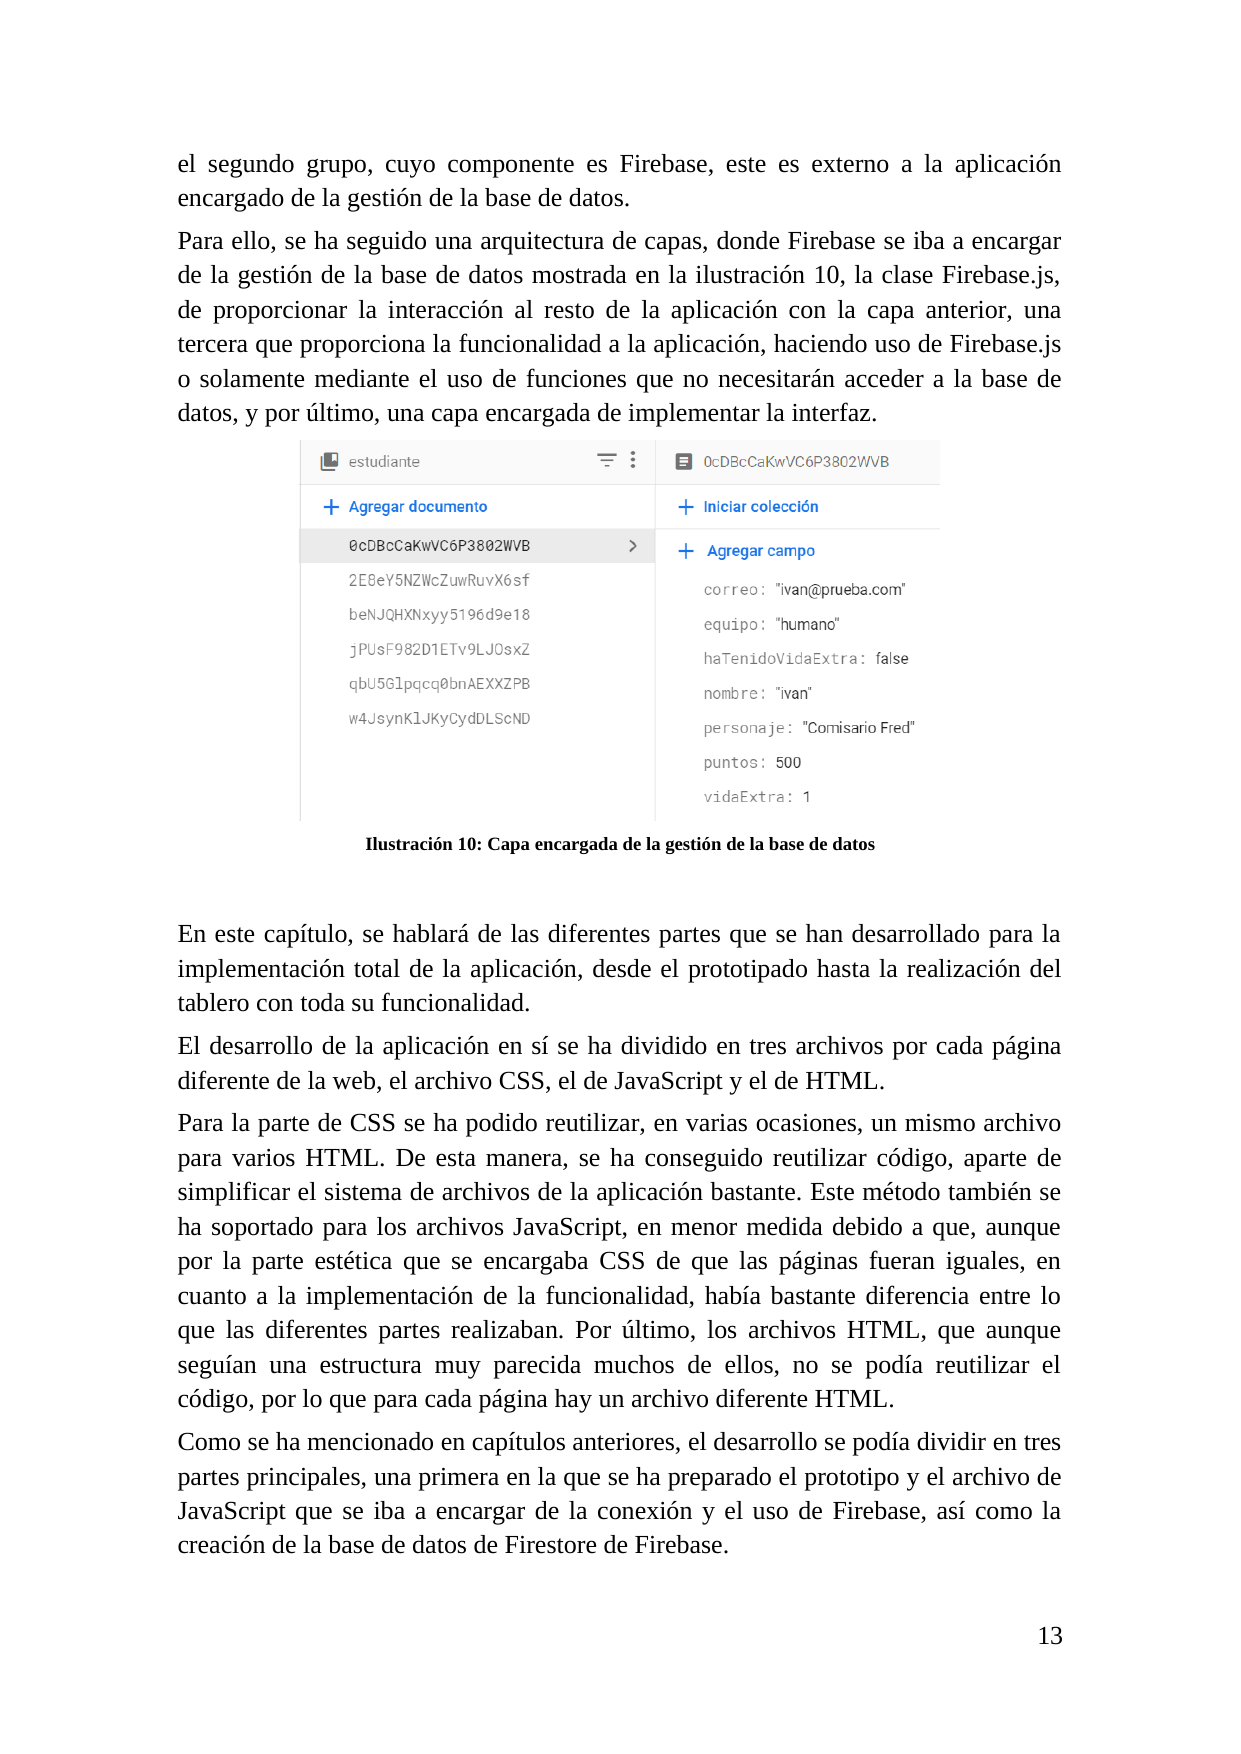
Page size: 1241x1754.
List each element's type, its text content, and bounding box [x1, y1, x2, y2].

text Ilustración 10: Capa encargada de la gestión de la base de datos [177, 833, 1063, 855]
text En este capítulo, se hablará de las diferentes partes que se han desarrollado para la implementación total de la aplicación, desde el prototipado hasta la realización del tablero con toda su funcionalidad. [177, 918, 1063, 1017]
text El desarrollo de la aplicación en sí se ha dividido en tres archivos por cada página diferente de la web, el archivo CSS, el de JavaScript y el de HTML. [177, 1030, 1063, 1095]
picture [298, 440, 942, 821]
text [177, 148, 1063, 212]
text Para la parte de CSS se ha podido reutilizar, en varias ocasiones, un mismo archivo para varios HTML. De esta manera, se ha conseguido reutilizar código, aparte de simplificar el sistema de archivos de la aplicación bastante. Este método también se ha soportado para los archivos JavaScript, en menor medida debido a que, aunque por la parte estética que se encargaba CSS de que las páginas fueran iguales, en cuanto a la implementación de la funcionalidad, había bastante diferencia entre lo que las diferentes partes realizaban. Por último, los archivos HTML, que aunque seguían una estructura muy parecida muchos de ellos, no se podía reutilizar el código, por lo que para cada página hay un archivo diferente HTML. [177, 1107, 1063, 1413]
text Como se ha mencionado en capítulos anteriores, el desarrollo se podía dividir en tres partes principales, una primera en la que se ha preparado el prototipo y el archivo de JavaScript que se iba a encargar de la conexión y el uso de Firebase, así como la creación de la base de datos de Firestore de Firebase. [177, 1426, 1063, 1559]
text Para ello, se ha seguido una arquitectura de capas, donde Firebase se iba a encargar de la gestión de la base de datos mostrada en la ilustración 10, la clase Firebase.js, de proporcionar la interacción al resto de la aplicación con la capa anterior, una tercera que proporciona la funcionalidad a la aplicación, haciendo uso de Firebase.js o solamente mediante el uso de funciones que no necesitarán acceder a la base de datos, y por último, una capa encargada de implementar la interfaz. [177, 225, 1063, 427]
